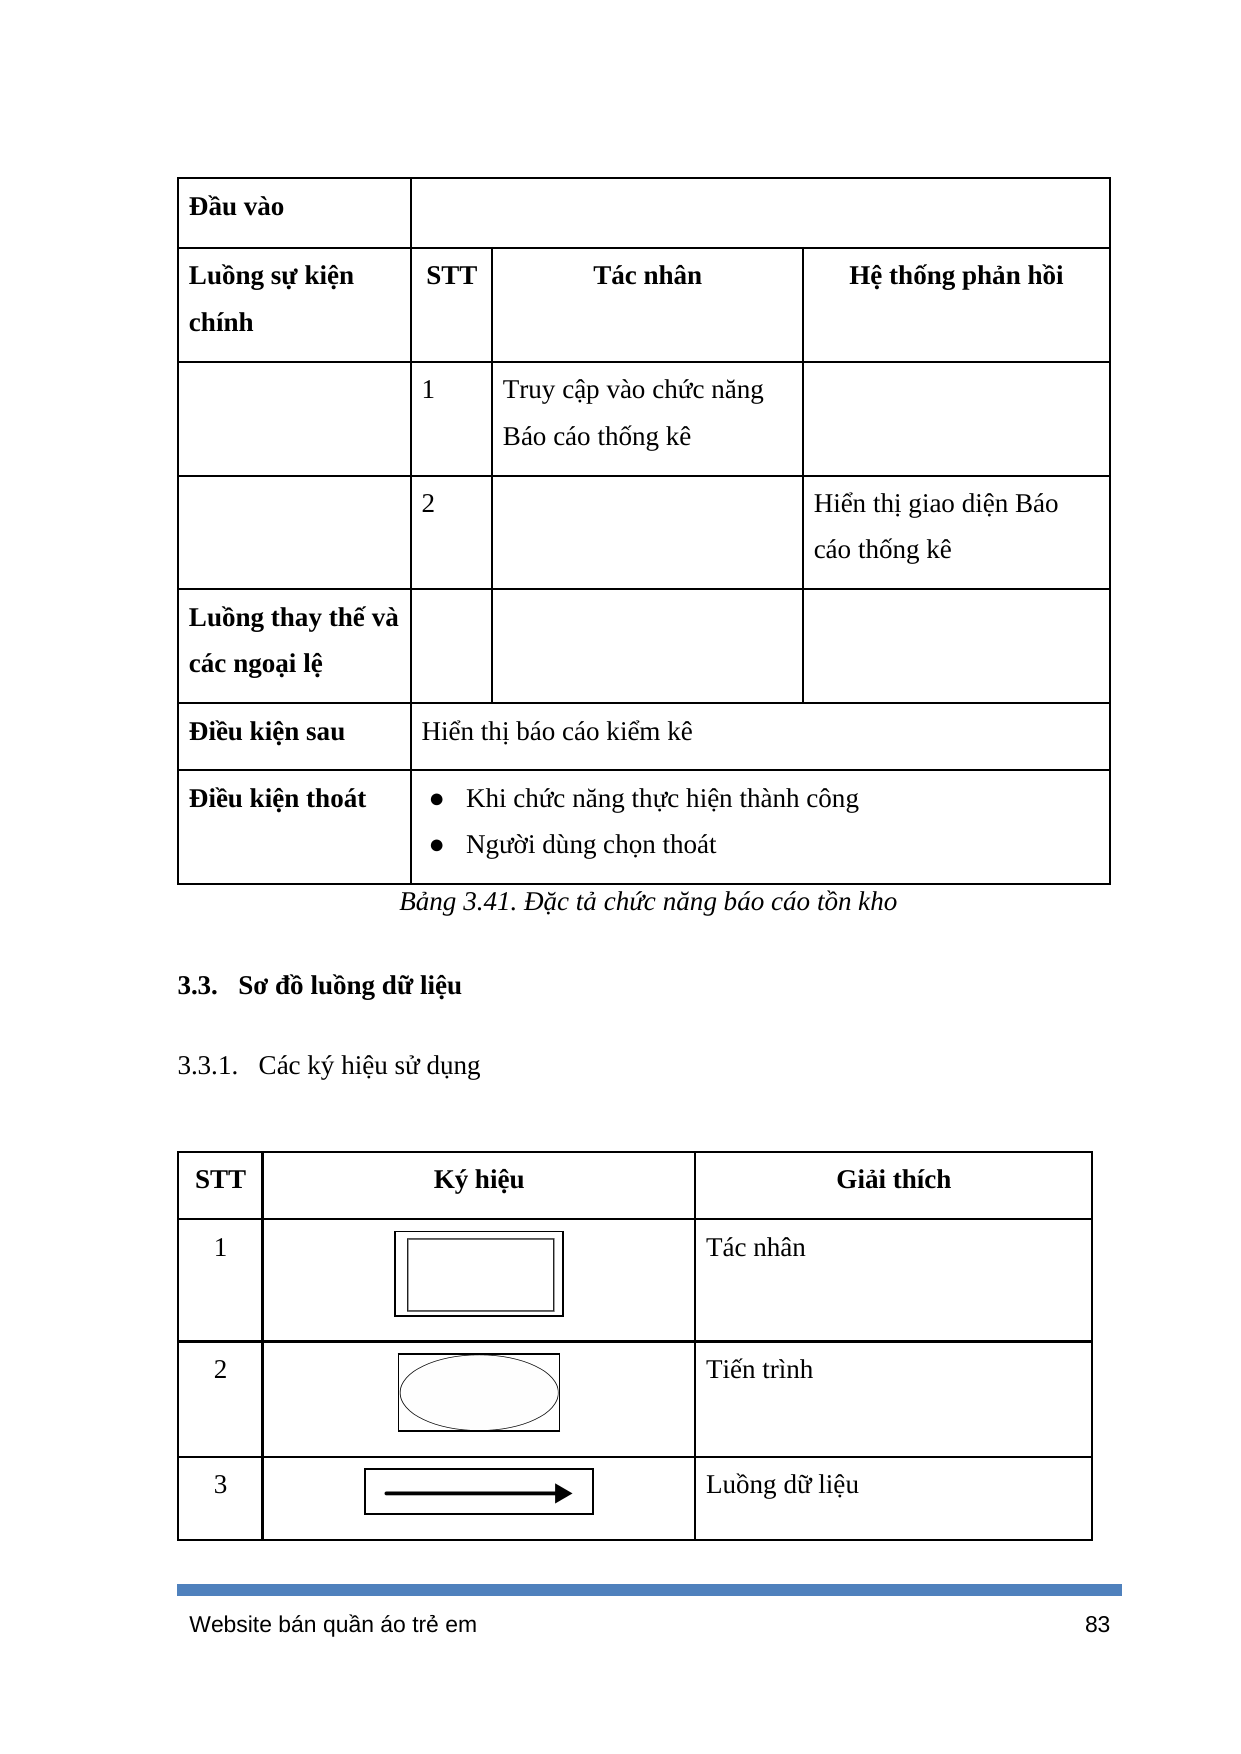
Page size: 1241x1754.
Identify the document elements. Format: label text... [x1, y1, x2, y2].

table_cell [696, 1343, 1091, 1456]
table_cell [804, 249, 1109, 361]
subtitle 3.3. Sơ đồ luồng dữ liệu [177, 969, 1122, 1001]
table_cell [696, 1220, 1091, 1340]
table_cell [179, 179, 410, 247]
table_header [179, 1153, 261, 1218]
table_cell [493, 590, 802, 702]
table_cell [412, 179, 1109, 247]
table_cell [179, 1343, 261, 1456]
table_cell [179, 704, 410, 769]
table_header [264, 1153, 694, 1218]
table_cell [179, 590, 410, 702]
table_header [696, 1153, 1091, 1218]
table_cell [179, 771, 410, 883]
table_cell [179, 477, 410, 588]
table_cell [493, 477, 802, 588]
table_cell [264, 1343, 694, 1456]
picture [396, 1232, 562, 1315]
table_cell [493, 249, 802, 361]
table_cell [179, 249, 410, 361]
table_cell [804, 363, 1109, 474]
picture [366, 1470, 592, 1513]
text Bảng 3.41. Đặc tả chức năng báo cáo tồn kho [177, 885, 1122, 916]
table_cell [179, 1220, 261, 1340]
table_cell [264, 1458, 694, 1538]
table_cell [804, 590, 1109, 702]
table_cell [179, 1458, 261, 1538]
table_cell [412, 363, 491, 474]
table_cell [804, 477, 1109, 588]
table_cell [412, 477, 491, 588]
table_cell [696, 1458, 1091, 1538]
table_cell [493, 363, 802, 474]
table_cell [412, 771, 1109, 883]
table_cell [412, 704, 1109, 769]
picture [399, 1355, 559, 1430]
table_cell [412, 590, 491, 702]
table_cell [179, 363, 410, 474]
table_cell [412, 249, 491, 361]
subtitle 3.3.1. Các ký hiệu sử dụng [177, 1049, 1122, 1081]
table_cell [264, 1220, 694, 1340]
